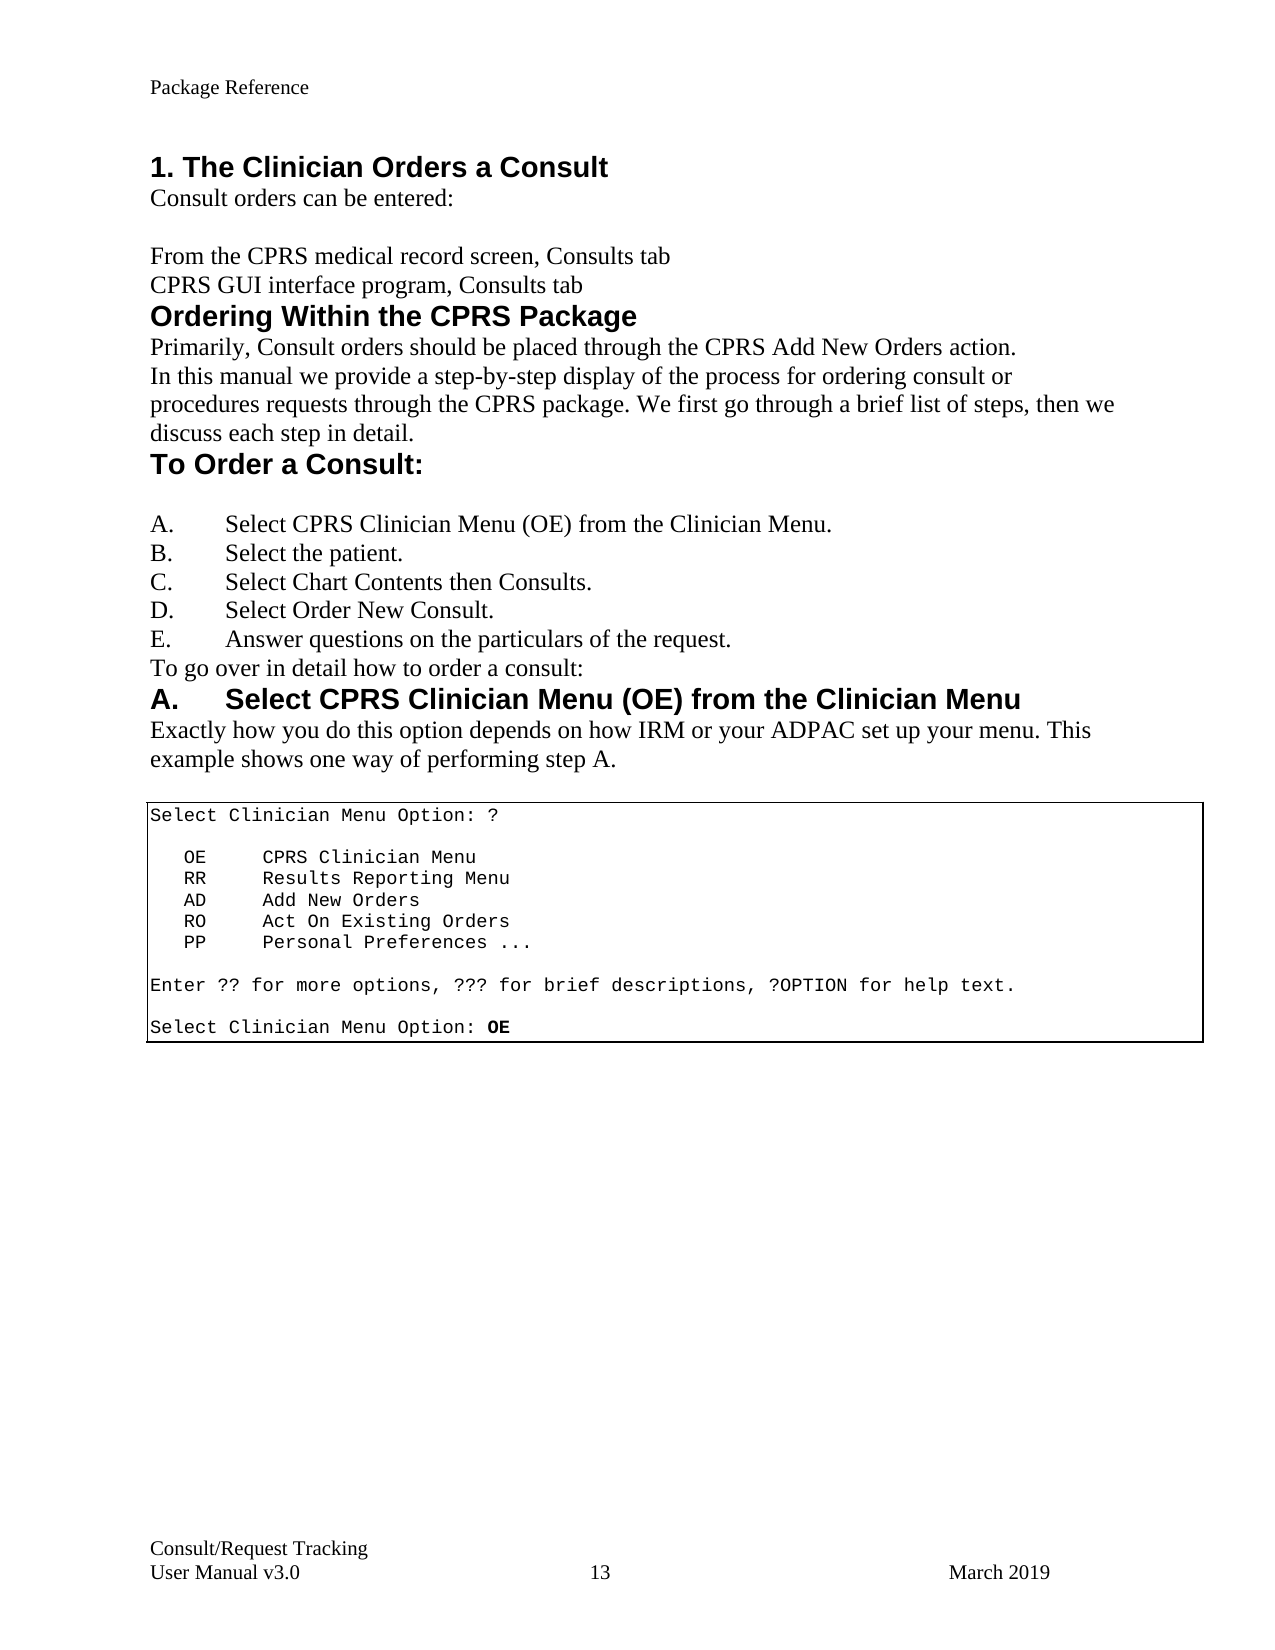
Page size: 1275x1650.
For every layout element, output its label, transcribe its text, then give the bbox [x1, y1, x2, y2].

text Select Clinician Menu Option: ? [148, 803, 1202, 827]
subtitle Ordering Within the CPRS Package [150, 298, 1125, 332]
text RR Results Reporting Menu [148, 865, 1202, 887]
subtitle 1. The Clinician Orders a Consult [150, 150, 1125, 183]
list From the CPRS medical record screen, Consults tab [150, 241, 1125, 270]
list D. Select Order New Consult. [150, 596, 1125, 624]
text Enter ?? for more options, ??? for brief descriptions, ?OPTION for help text. [148, 972, 1202, 997]
text PP Personal Preferences ... [148, 929, 1202, 954]
text In this manual we provide a step-by-step display of the process for ordering consult or procedures requests through the CPRS package. We first go through a brief list of steps, then we discuss each step in detail. [150, 361, 1125, 447]
text Select Clinician Menu Option: OE [148, 1014, 1202, 1041]
text Primarily, Consult orders should be placed through the CPRS Add New Orders action. [150, 332, 1125, 361]
list CPRS GUI interface program, Consults tab [150, 270, 1125, 298]
subtitle A. Select CPRS Clinician Menu (OE) from the Clinician Menu [150, 682, 1125, 715]
text AD Add New Orders [148, 887, 1202, 908]
subtitle To Order a Consult: [150, 447, 1125, 481]
text Exactly how you do this option depends on how IRM or your ADPAC set up your menu. This example shows one way of performing step A. [150, 715, 1125, 773]
text RO Act On Existing Orders [148, 908, 1202, 929]
list C. Select Chart Contents then Consults. [150, 567, 1125, 596]
text Consult orders can be entered: [150, 183, 1125, 212]
list E. Answer questions on the particulars of the request. [150, 624, 1125, 653]
text To go over in detail how to order a consult: [150, 653, 1125, 682]
list A. Select CPRS Clinician Menu (OE) from the Clinician Menu. [150, 509, 1125, 538]
text OE CPRS Clinician Menu [148, 844, 1202, 865]
list B. Select the patient. [150, 538, 1125, 567]
